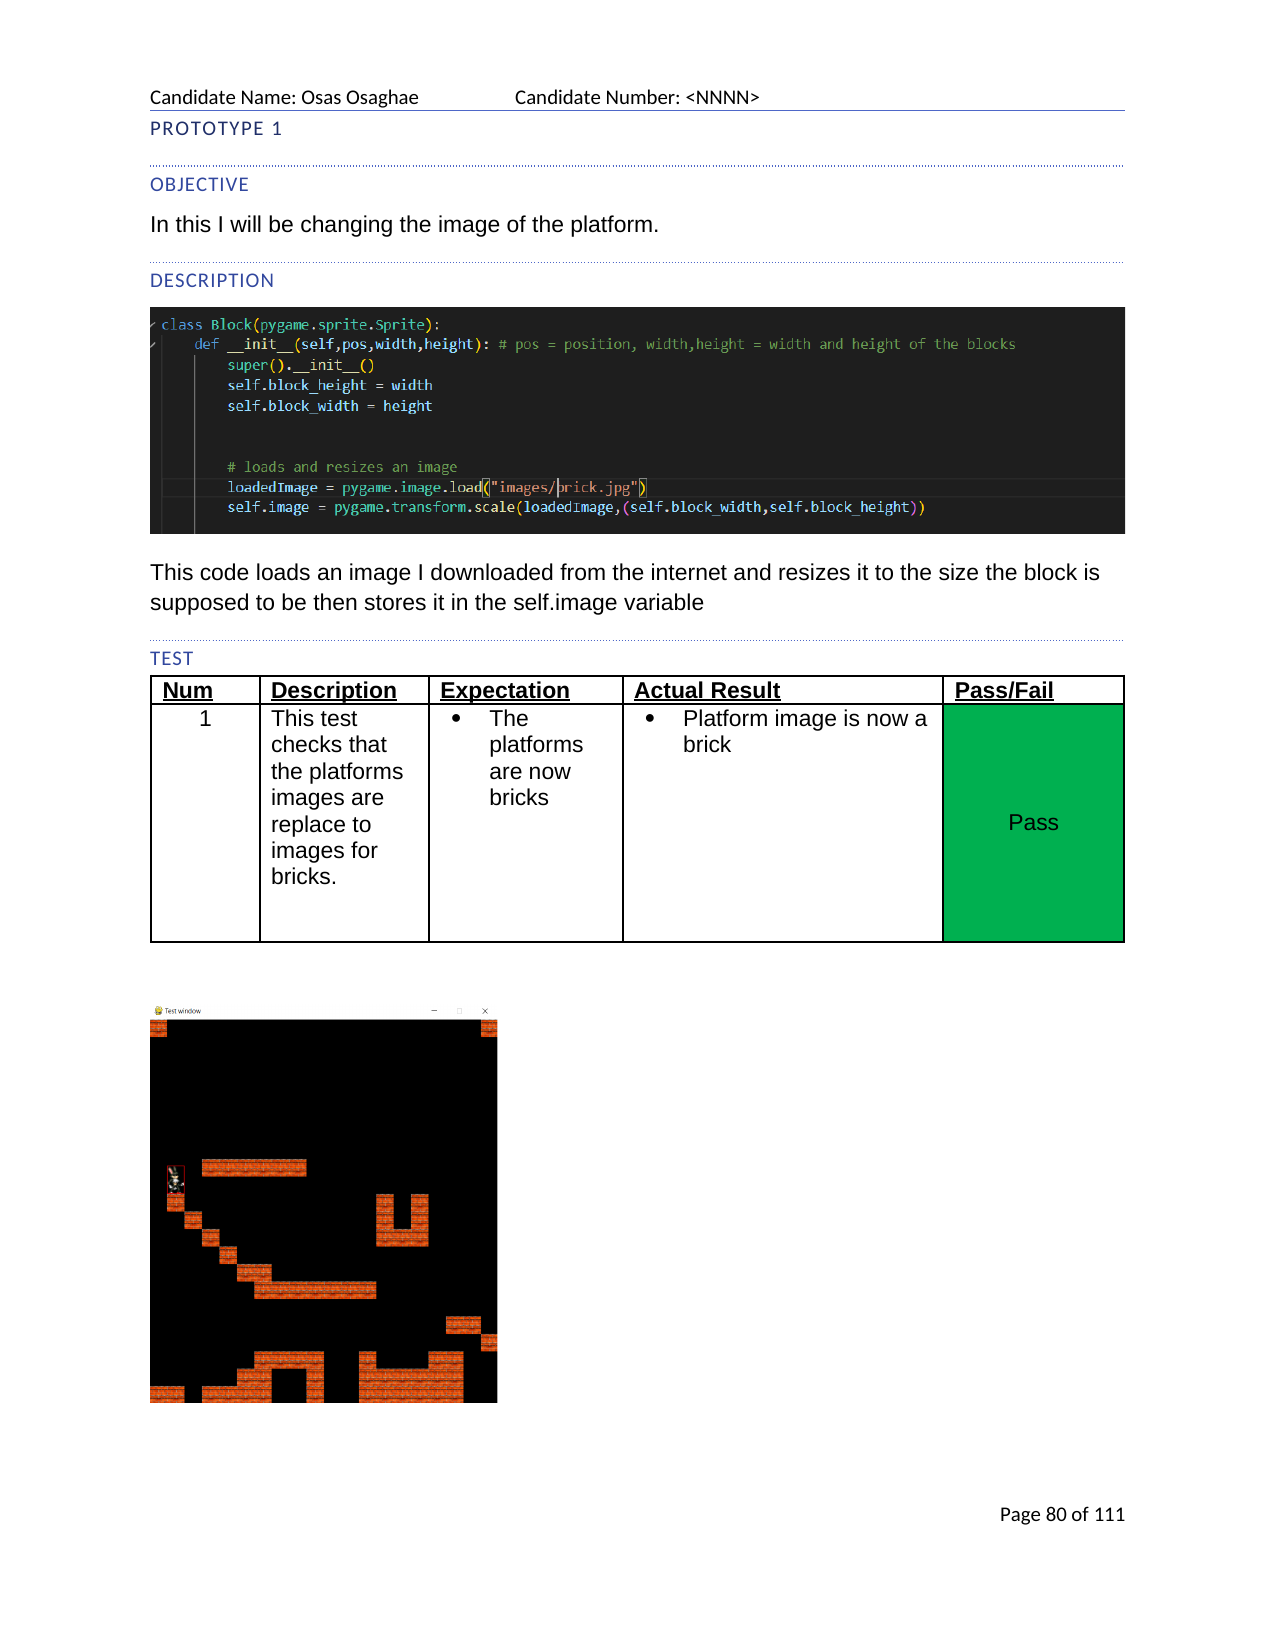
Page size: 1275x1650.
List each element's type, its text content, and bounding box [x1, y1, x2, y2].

picture [150, 1004, 498, 1403]
table_header Description [261, 677, 428, 703]
table_cell Pass [944, 705, 1123, 941]
subtitle Objective [150, 165, 1125, 196]
picture [150, 307, 1125, 534]
text In this I will be changing the image of the platform. [150, 211, 1125, 237]
table_cell This test checks that the platforms images are replace to images for bricks. [261, 705, 428, 941]
table_header Num [152, 677, 259, 703]
table_cell The platforms are now bricks [430, 705, 622, 941]
subtitle Test [150, 640, 1125, 671]
table_cell Platform image is now a brick [624, 705, 942, 941]
table_cell 1 [152, 705, 259, 941]
table_header Expectation [430, 677, 622, 703]
subtitle Prototype 1 [150, 111, 1125, 141]
text This code loads an image I downloaded from the internet and resizes it to the size the block is supposed to be then stores it in the self.image variable [150, 558, 1125, 615]
table_header Pass/Fail [944, 677, 1123, 703]
subtitle Description [150, 262, 1125, 293]
table_header Actual Result [624, 677, 942, 703]
